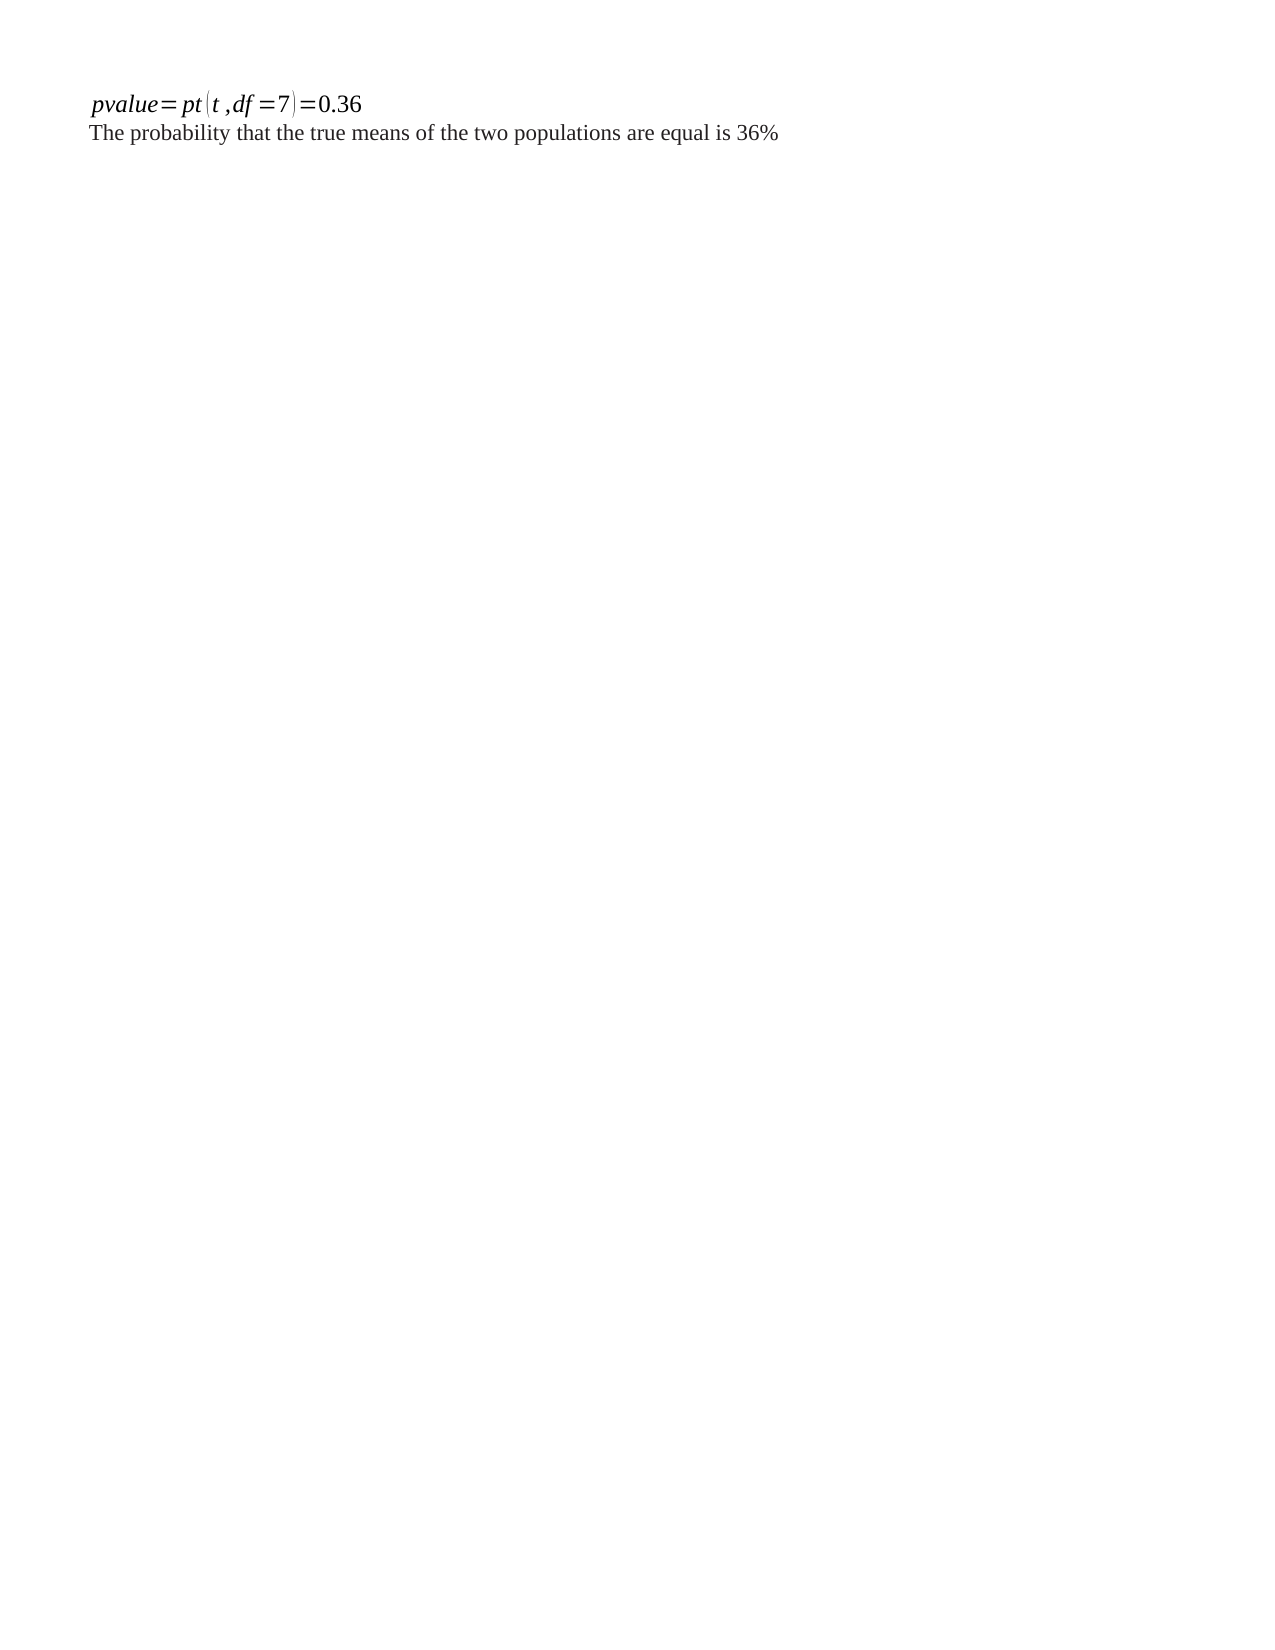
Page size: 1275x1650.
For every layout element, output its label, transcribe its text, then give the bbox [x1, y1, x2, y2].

text The probability that the true means of the two populations are equal is 36% [89, 119, 1181, 146]
